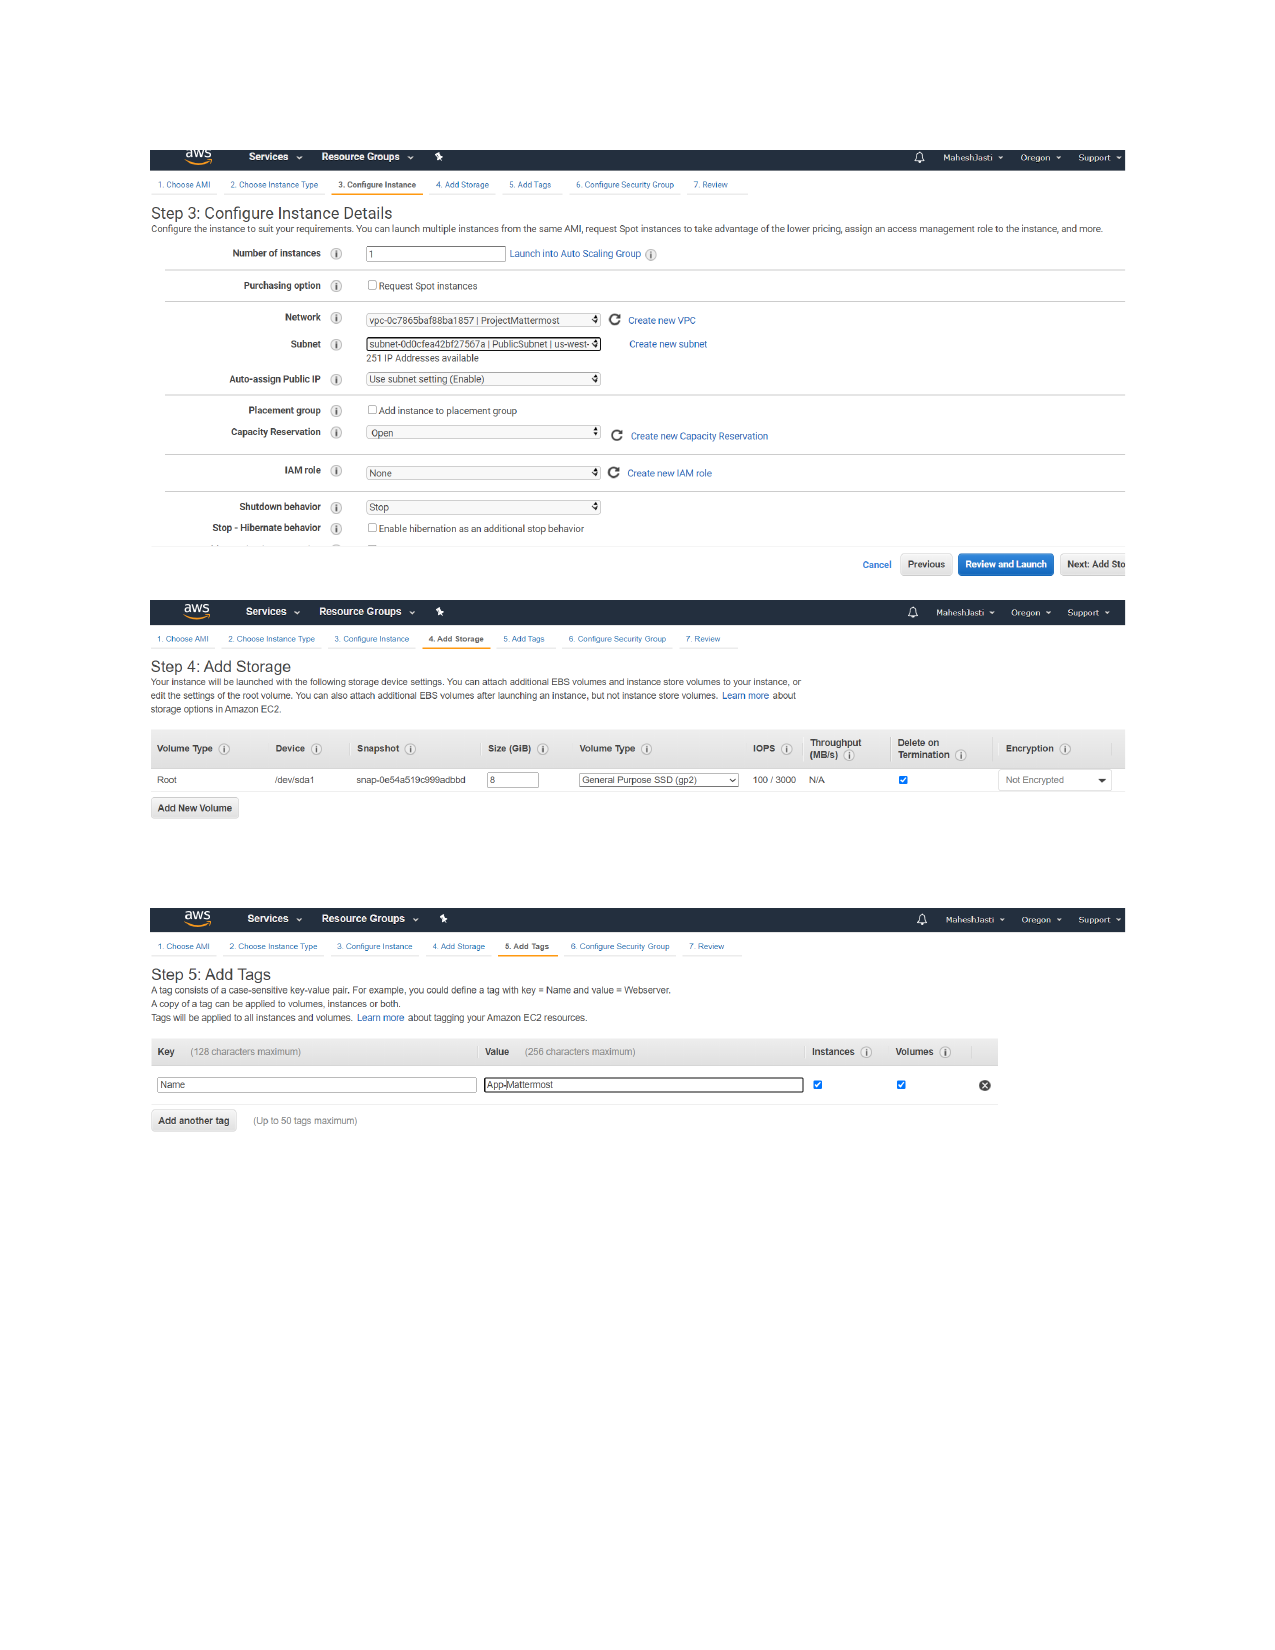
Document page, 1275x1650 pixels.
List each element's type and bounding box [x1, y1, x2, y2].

picture [150, 150, 1125, 582]
picture [150, 908, 1125, 1136]
picture [150, 600, 1125, 830]
